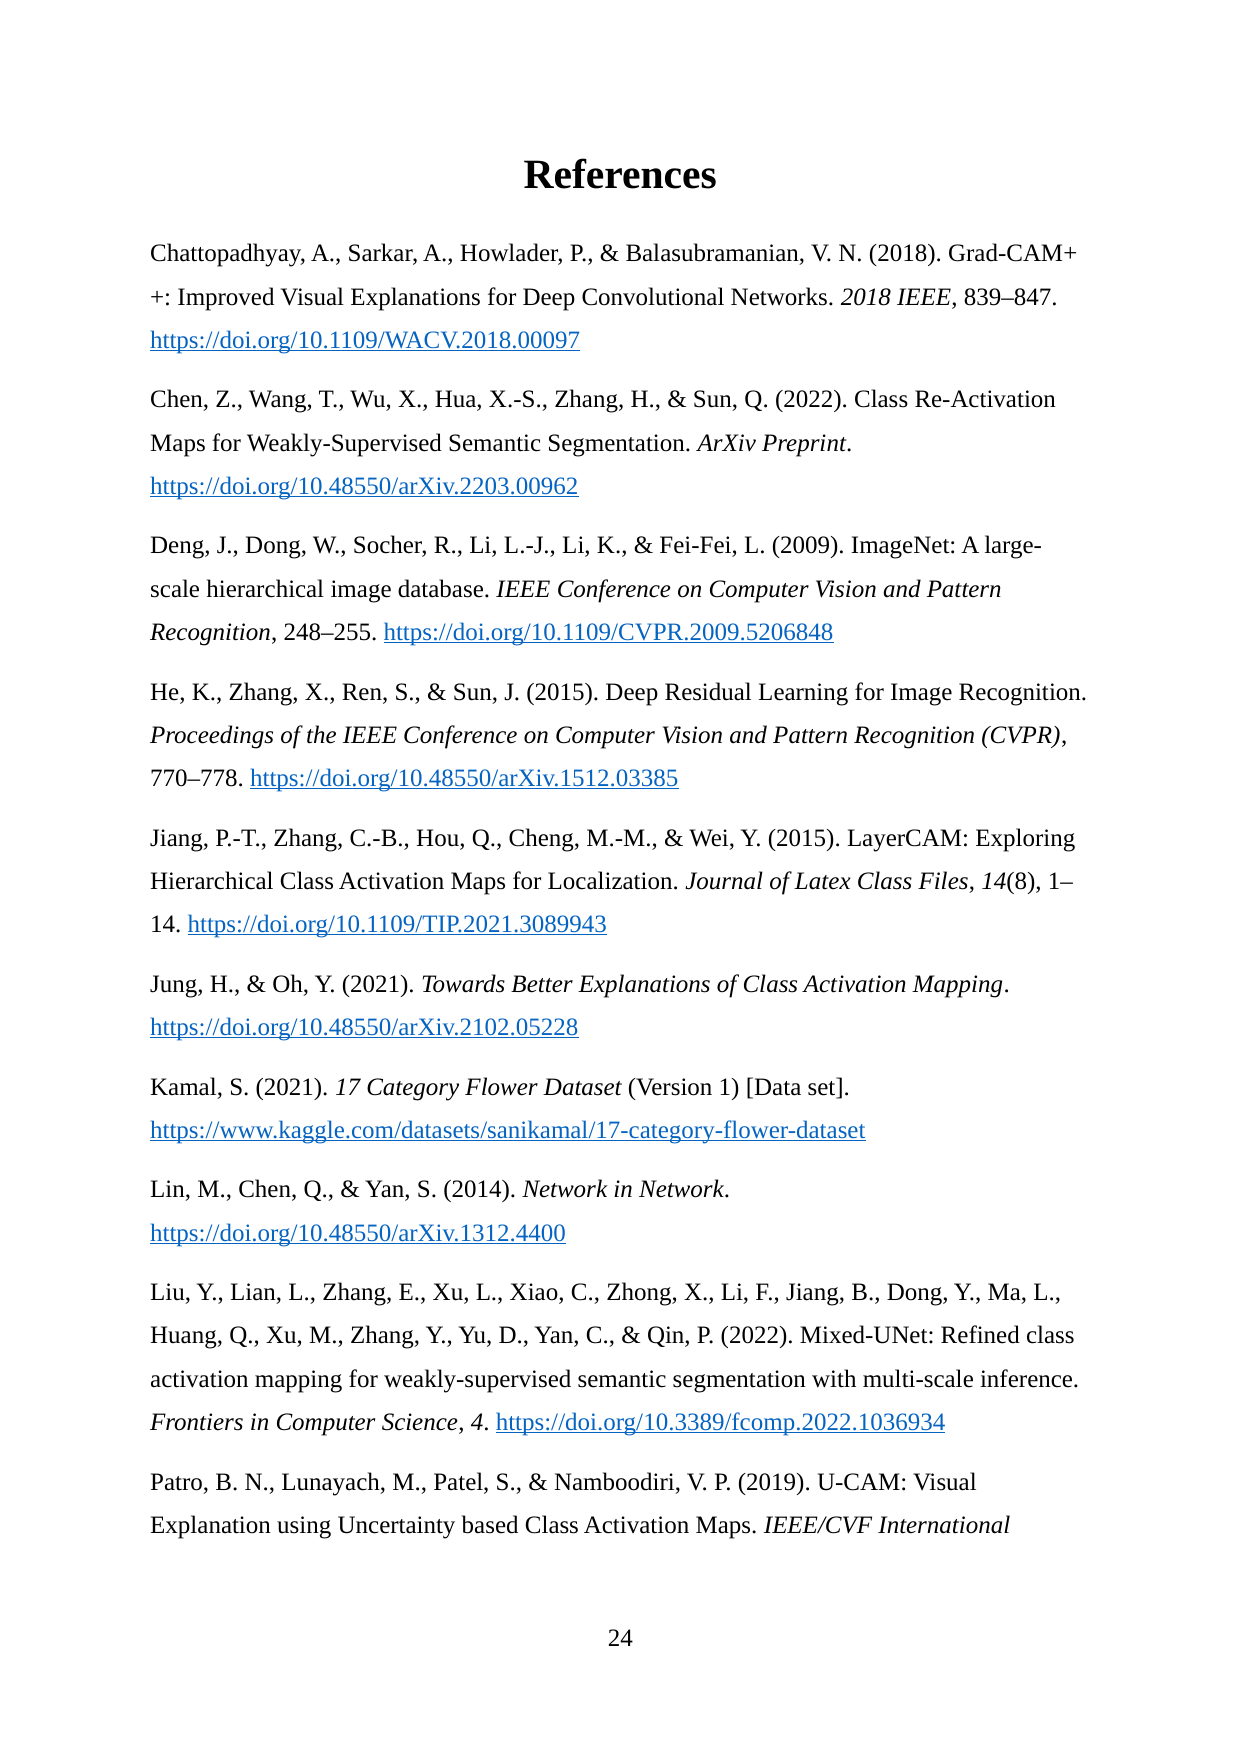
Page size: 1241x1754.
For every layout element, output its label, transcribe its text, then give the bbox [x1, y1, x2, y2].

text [150, 1467, 1090, 1538]
subtitle References [150, 150, 1090, 198]
text Jung, H., & Oh, Y. (2021). Towards Better Explanations of Class Activation Mapping. https://doi.org/10.48550/arXiv.2102.05228 [150, 969, 1090, 1041]
text Jiang, P.-T., Zhang, C.-B., Hou, Q., Cheng, M.-M., & Wei, Y. (2015). LayerCAM: Exploring Hierarchical Class Activation Maps for Localization. Journal of Latex Class Files, 14(8), 1–14. https://doi.org/10.1109/TIP.2021.3089943 [150, 823, 1090, 938]
text He, K., Zhang, X., Ren, S., & Sun, J. (2015). Deep Residual Learning for Image Recognition. Proceedings of the IEEE Conference on Computer Vision and Pattern Recognition (CVPR), 770–778. https://doi.org/10.48550/arXiv.1512.03385 [150, 677, 1090, 792]
text Deng, J., Dong, W., Socher, R., Li, L.-J., Li, K., & Fei-Fei, L. (2009). ImageNet: A large-scale hierarchical image database. IEEE Conference on Computer Vision and Pattern Recognition, 248–255. https://doi.org/10.1109/CVPR.2009.5206848 [150, 531, 1090, 646]
text Kamal, S. (2021). 17 Category Flower Dataset (Version 1) [Data set]. https://www.kaggle.com/datasets/sanikamal/17-category-flower-dataset [150, 1072, 1090, 1143]
text Chen, Z., Wang, T., Wu, X., Hua, X.-S., Zhang, H., & Sun, Q. (2022). Class Re-Activation Maps for Weakly-Supervised Semantic Segmentation. ArXiv Preprint. https://doi.org/10.48550/arXiv.2203.00962 [150, 384, 1090, 499]
text Chattopadhyay, A., Sarkar, A., Howlader, P., & Balasubramanian, V. N. (2018). Grad-CAM++: Improved Visual Explanations for Deep Convolutional Networks. 2018 IEEE, 839–847. https://doi.org/10.1109/WACV.2018.00097 [150, 238, 1090, 353]
text Lin, M., Chen, Q., & Yan, S. (2014). Network in Network. https://doi.org/10.48550/arXiv.1312.4400 [150, 1174, 1090, 1246]
text Liu, Y., Lian, L., Zhang, E., Xu, L., Xiao, C., Zhong, X., Li, F., Jiang, B., Dong, Y., Ma, L., Huang, Q., Xu, M., Zhang, Y., Yu, D., Yan, C., & Qin, P. (2022). Mixed-UNet: Refined class activation mapping for weakly-supervised semantic segmentation with multi-scale inference. Frontiers in Computer Science, 4. https://doi.org/10.3389/fcomp.2022.1036934 [150, 1277, 1090, 1436]
